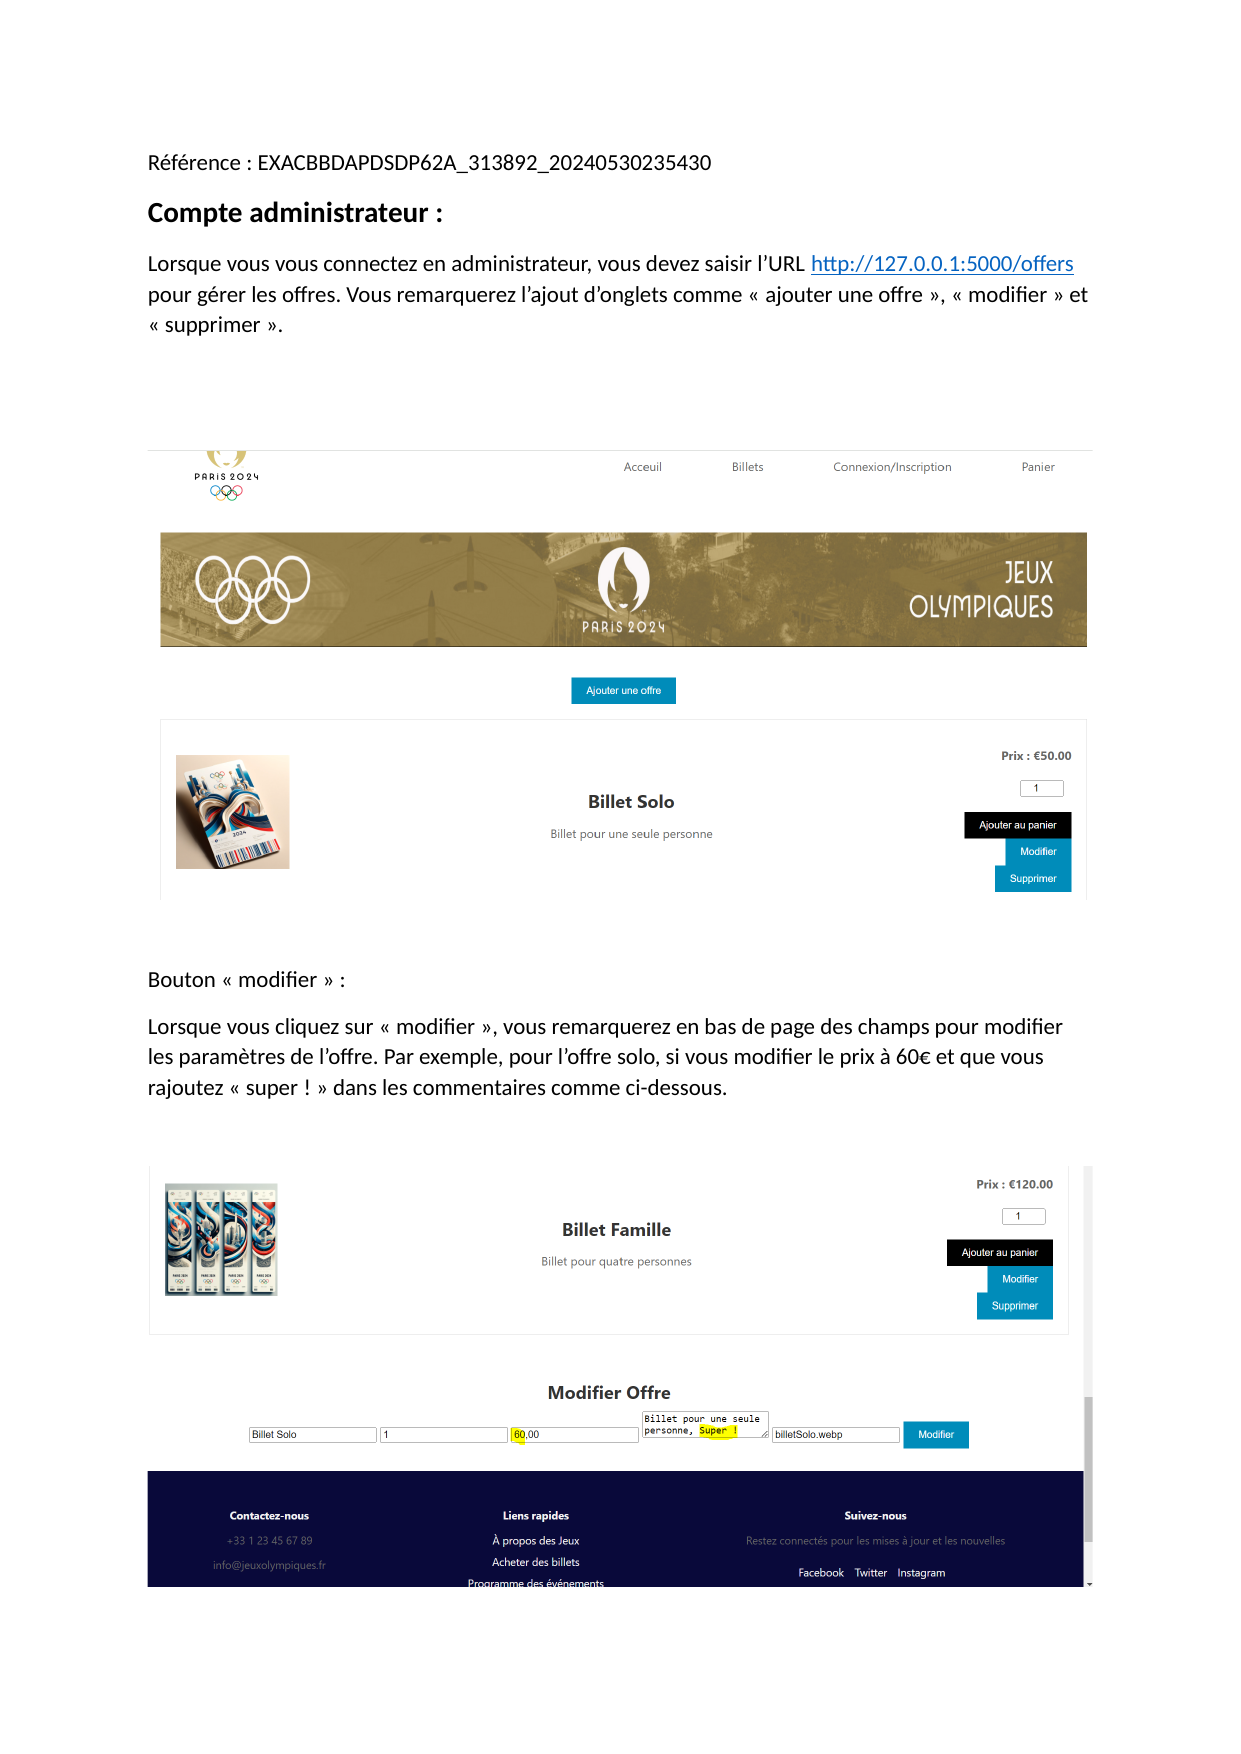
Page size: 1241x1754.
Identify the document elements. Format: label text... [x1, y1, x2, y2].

text Lorsque vous cliquez sur « modifier », vous remarquerez en bas de page des champs pour modifier les paramètres de l’offre. Par exemple, pour l’offre solo, si vous modifier le prix à 60€ et que vous rajoutez « super ! » dans les commentaires comme ci-dessous. [148, 1012, 1093, 1101]
text Bouton « modifier » : [148, 965, 1093, 993]
text Lorsque vous vous connectez en administrateur, vous devez saisir l’URL http://127.0.0.1:5000/offers pour gérer les offres. Vous remarquerez l’ajout d’onglets comme « ajouter une offre », « modifier » et « supprimer ». [148, 249, 1093, 338]
picture [147, 450, 1093, 900]
picture [147, 1166, 1093, 1587]
text Compte administrateur : [148, 194, 1093, 230]
text Référence : EXACBBDAPDSDP62A_313892_20240530235430 [148, 148, 1093, 176]
